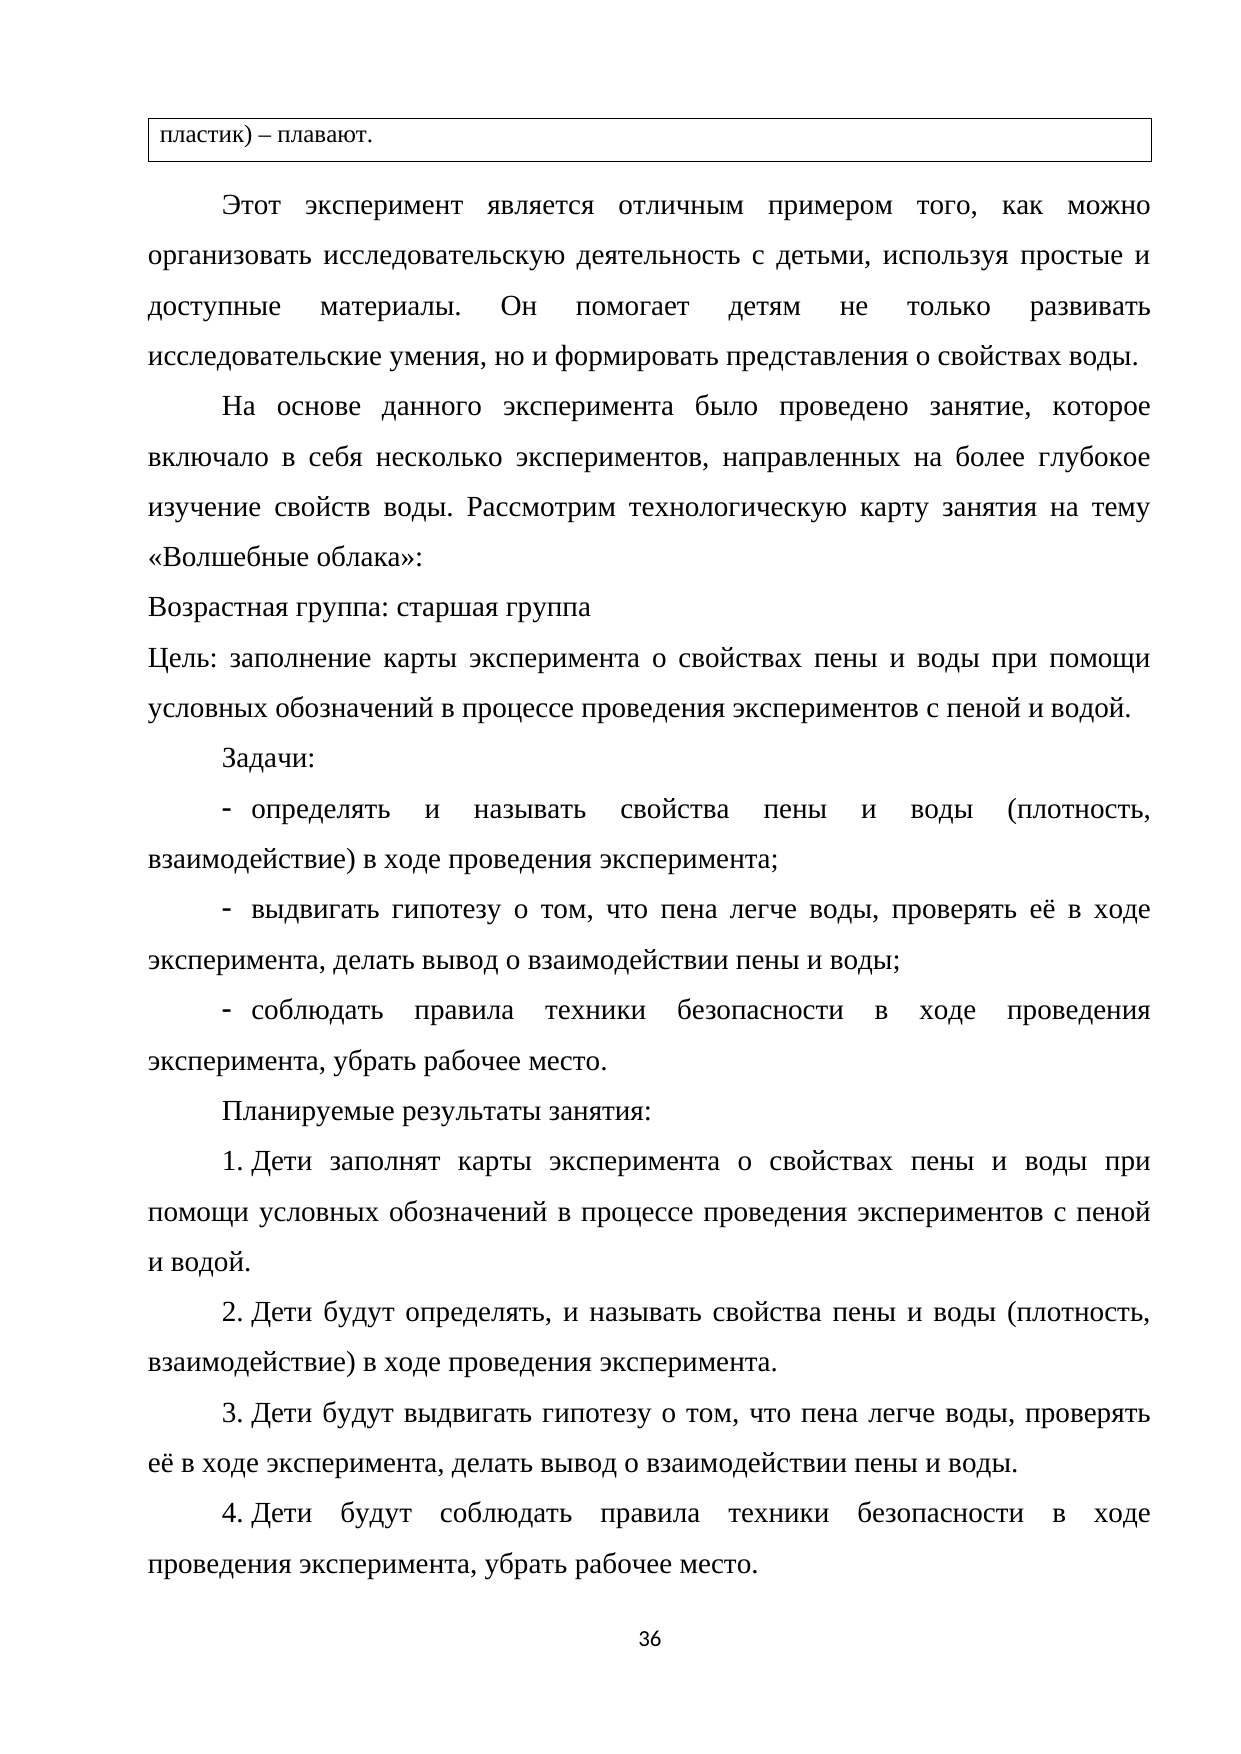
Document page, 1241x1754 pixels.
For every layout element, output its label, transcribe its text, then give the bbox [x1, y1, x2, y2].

text Возрастная группа: старшая группа [148, 589, 1152, 623]
list соблюдать правила техники безопасности в ходе проведения эксперимента, убрать рабочее место. [148, 992, 1152, 1076]
text Задачи: [148, 741, 1152, 774]
list Дети заполнят карты эксперимента о свойствах пены и воды при помощи условных обозначений в процессе проведения экспериментов с пеной и водой. [148, 1143, 1152, 1277]
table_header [149, 119, 1151, 161]
text На основе данного эксперимента было проведено занятие, которое включало в себя несколько экспериментов, направленных на более глубокое изучение свойств воды. Рассмотрим технологическую карту занятия на тему «Волшебные облака»: [148, 388, 1152, 573]
list Дети будут выдвигать гипотезу о том, что пена легче воды, проверять её в ходе эксперимента, делать вывод о взаимодействии пены и воды. [148, 1395, 1152, 1479]
text Цель: заполнение карты эксперимента о свойствах пены и воды при помощи условных обозначений в процессе проведения экспериментов с пеной и водой. [148, 640, 1152, 724]
list определять и называть свойства пены и воды (плотность, взаимодействие) в ходе проведения эксперимента; [148, 791, 1152, 875]
list Дети будут соблюдать правила техники безопасности в ходе проведения эксперимента, убрать рабочее место. [148, 1496, 1152, 1579]
list выдвигать гипотезу о том, что пена легче воды, проверять её в ходе эксперимента, делать вывод о взаимодействии пены и воды; [148, 892, 1152, 976]
list Дети будут определять, и называть свойства пены и воды (плотность, взаимодействие) в ходе проведения эксперимента. [148, 1294, 1152, 1378]
text Планируемые результаты занятия: [148, 1093, 1152, 1127]
text Этот эксперимент является отличным примером того, как можно организовать исследовательскую деятельность с детьми, используя простые и доступные материалы. Он помогает детям не только развивать исследовательские умения, но и формировать представления о свойствах воды. [148, 187, 1152, 372]
